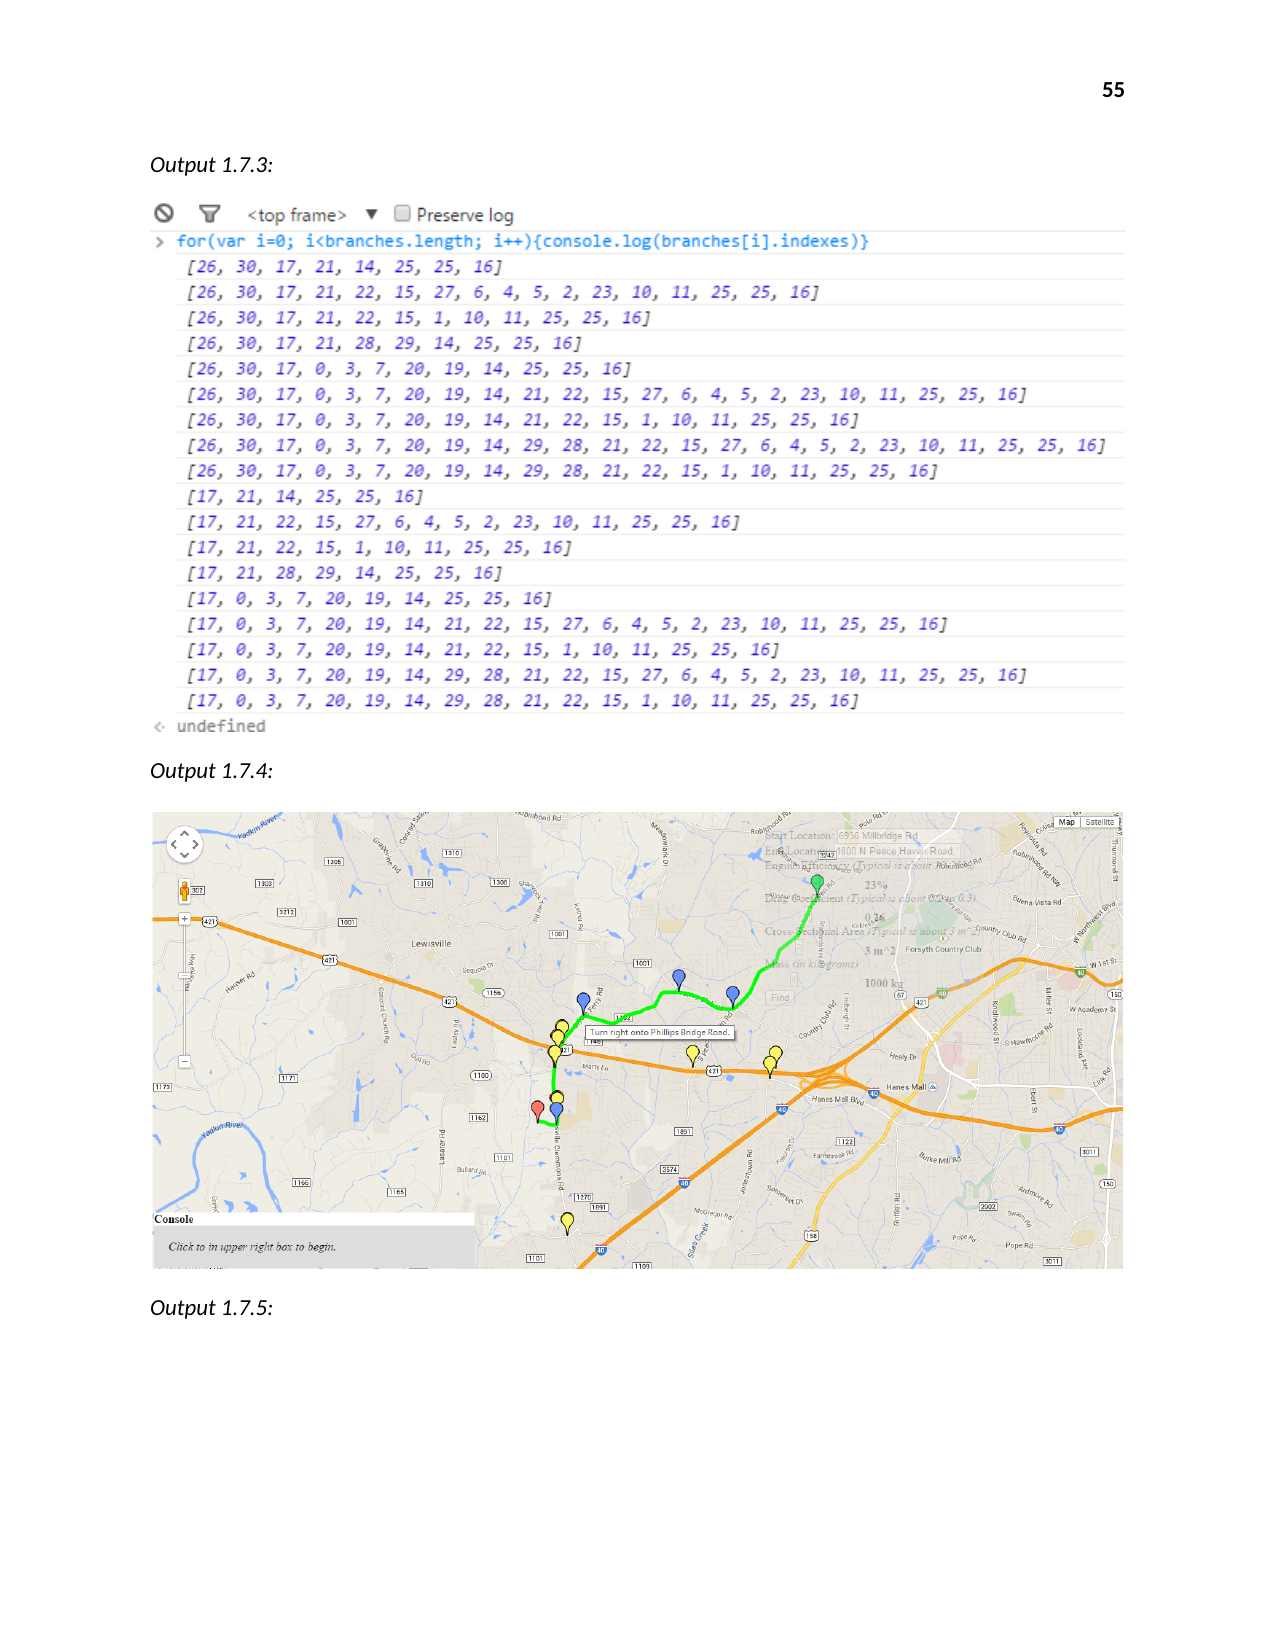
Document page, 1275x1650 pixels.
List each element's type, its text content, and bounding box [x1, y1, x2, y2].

picture [150, 809, 1124, 1269]
text Output 1.7.4: [150, 756, 1125, 784]
text Output 1.7.5: [150, 1293, 1125, 1321]
picture [150, 203, 1125, 732]
text Output 1.7.3: [150, 150, 1125, 178]
